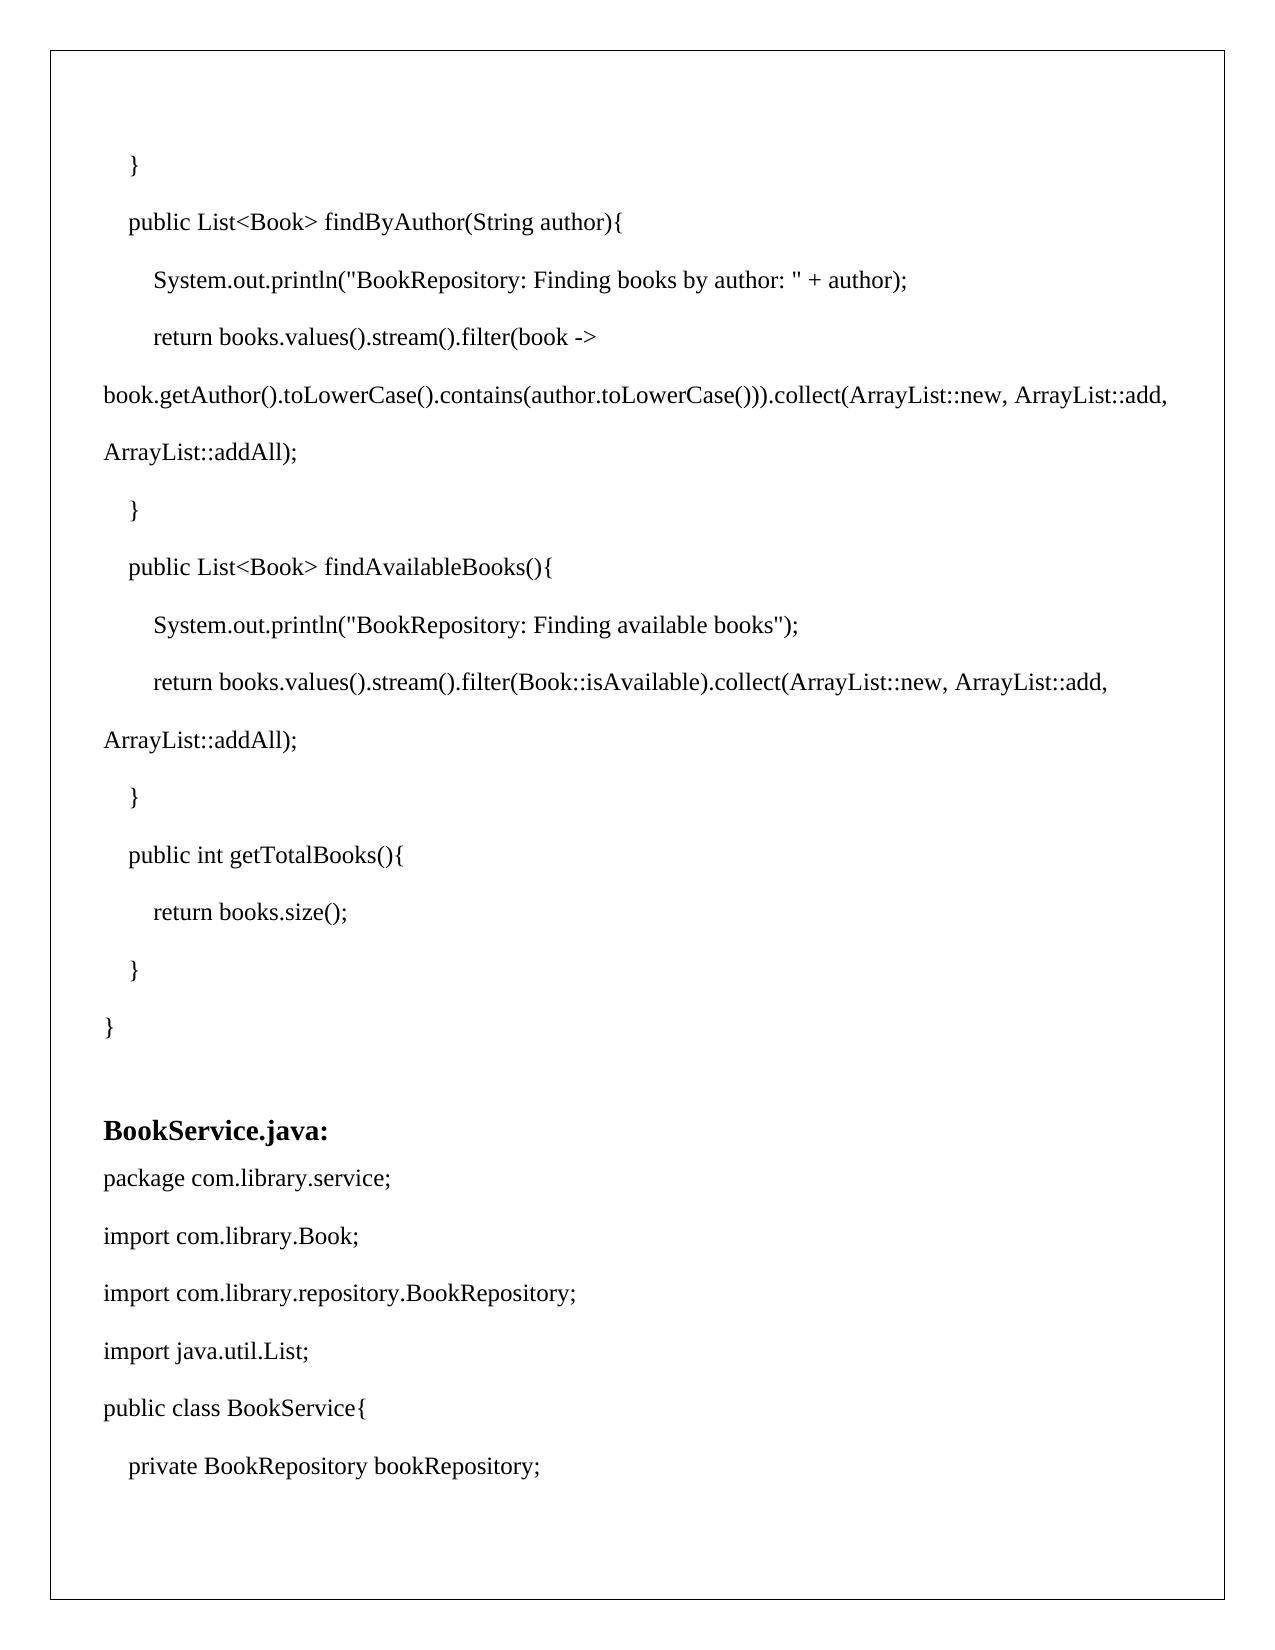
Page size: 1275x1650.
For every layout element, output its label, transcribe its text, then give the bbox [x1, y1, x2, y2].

text public class BookService{ [103, 1393, 1181, 1422]
text System.out.println("BookRepository: Finding available books"); [103, 610, 1181, 639]
text import java.util.List; [103, 1336, 1181, 1365]
text return books.values().stream().filter(Book::isAvailable).collect(ArrayList::new, ArrayList::add, ArrayList::addAll); [103, 667, 1181, 754]
text return books.size(); [103, 897, 1181, 926]
text private BookRepository bookRepository; [103, 1451, 1181, 1480]
text import com.library.Book; [103, 1221, 1181, 1250]
text public List<Book> findAvailableBooks(){ [103, 552, 1181, 581]
text package com.library.service; [103, 1163, 1181, 1192]
text } [103, 955, 1181, 984]
text import com.library.repository.BookRepository; [103, 1278, 1181, 1307]
text public List<Book> findByAuthor(String author){ [103, 207, 1181, 236]
text } [103, 782, 1181, 811]
text } [103, 495, 1181, 524]
text public int getTotalBooks(){ [103, 840, 1181, 869]
text System.out.println("BookRepository: Finding books by author: " + author); [103, 265, 1181, 294]
text BookService.java: [103, 1113, 1181, 1147]
text return books.values().stream().filter(book -> book.getAuthor().toLowerCase().contains(author.toLowerCase())).collect(ArrayList::new, ArrayList::add, ArrayList::addAll); [103, 322, 1181, 466]
text } [103, 1012, 1181, 1041]
text } [103, 150, 1181, 179]
